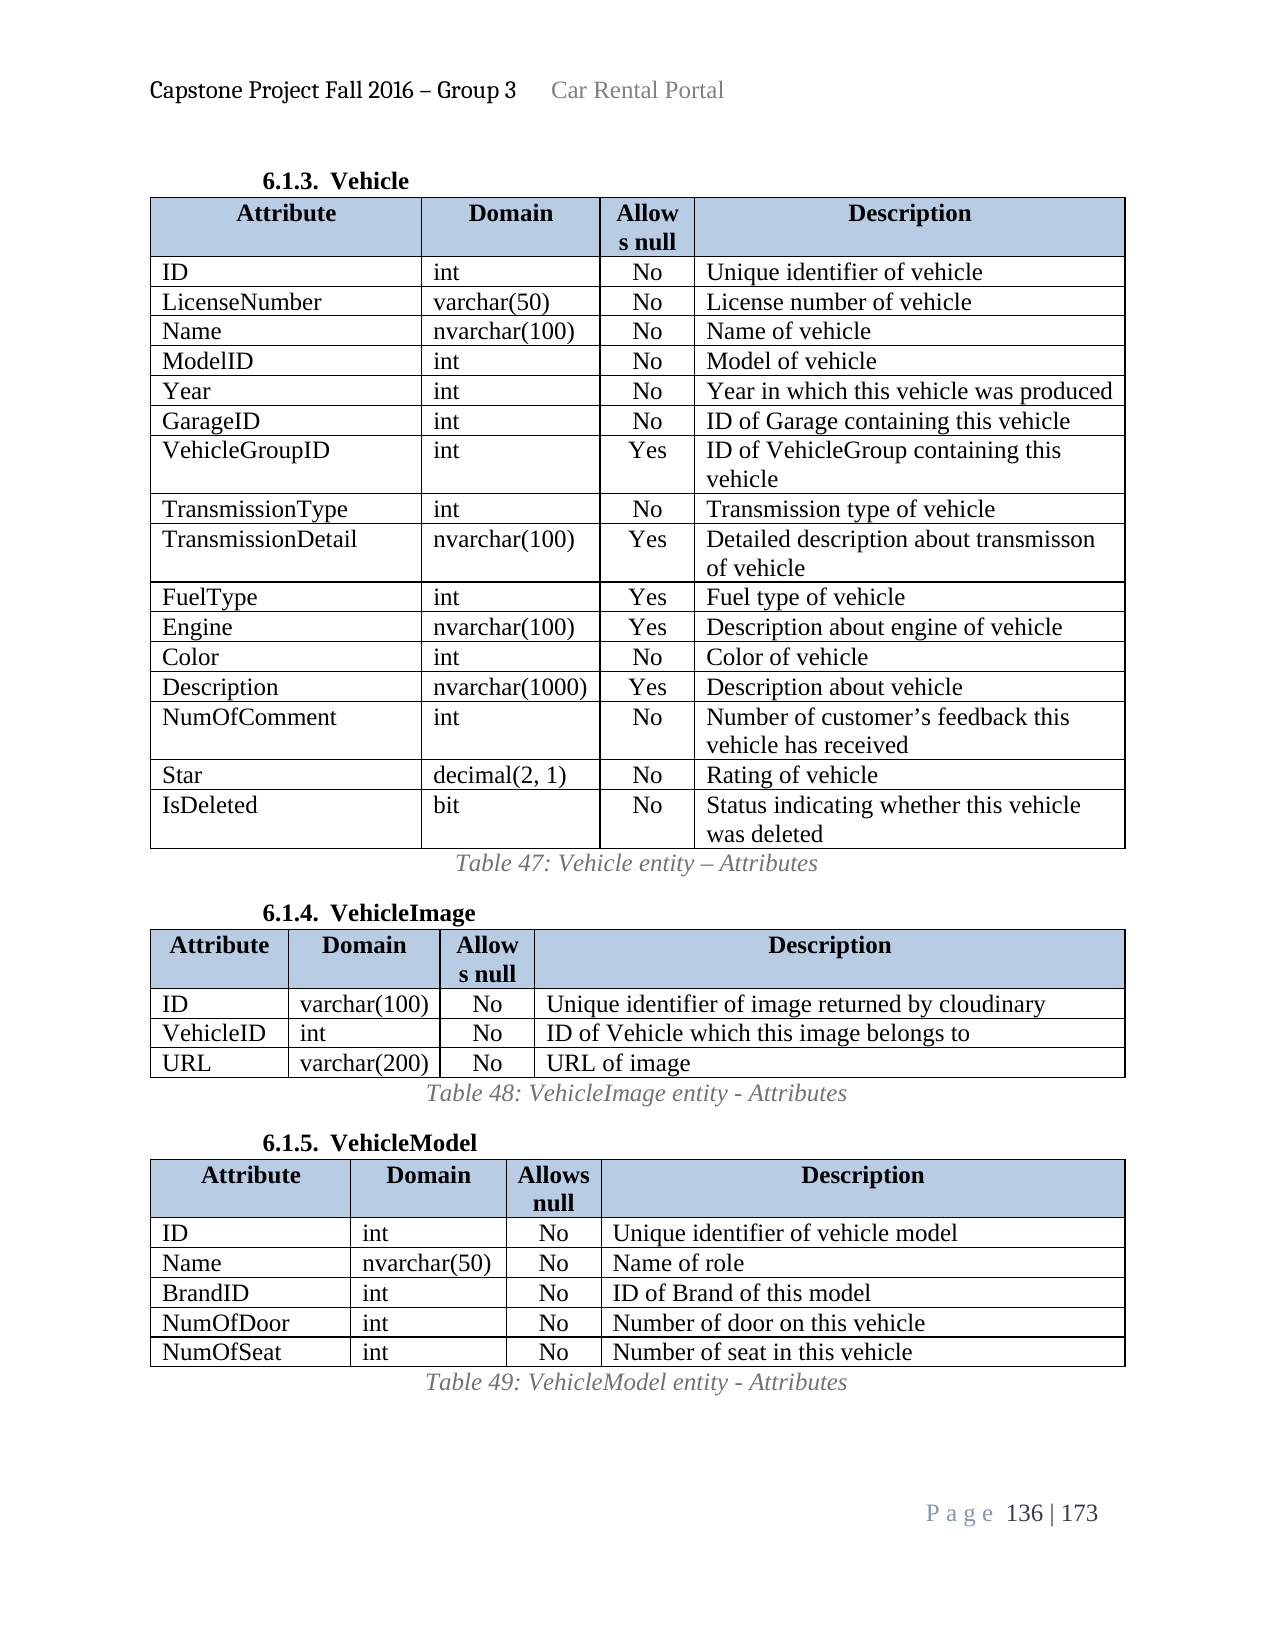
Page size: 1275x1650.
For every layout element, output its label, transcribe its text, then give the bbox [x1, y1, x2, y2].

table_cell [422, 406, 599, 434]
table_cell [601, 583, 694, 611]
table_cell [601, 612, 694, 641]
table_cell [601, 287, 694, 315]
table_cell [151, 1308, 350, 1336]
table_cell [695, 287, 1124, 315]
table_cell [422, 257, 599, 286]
subtitle VehicleImage [262, 898, 1125, 927]
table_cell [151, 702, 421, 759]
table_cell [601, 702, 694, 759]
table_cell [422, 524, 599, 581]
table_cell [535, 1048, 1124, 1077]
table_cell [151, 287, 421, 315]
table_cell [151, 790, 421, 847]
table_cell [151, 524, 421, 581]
subtitle VehicleModel [262, 1128, 1125, 1156]
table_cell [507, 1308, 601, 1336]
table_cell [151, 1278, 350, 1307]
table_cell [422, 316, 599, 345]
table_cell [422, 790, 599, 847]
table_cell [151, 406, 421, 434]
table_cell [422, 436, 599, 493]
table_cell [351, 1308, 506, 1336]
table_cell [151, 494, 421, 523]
text Table 48: VehicleImage entity - Attributes [150, 1078, 1125, 1107]
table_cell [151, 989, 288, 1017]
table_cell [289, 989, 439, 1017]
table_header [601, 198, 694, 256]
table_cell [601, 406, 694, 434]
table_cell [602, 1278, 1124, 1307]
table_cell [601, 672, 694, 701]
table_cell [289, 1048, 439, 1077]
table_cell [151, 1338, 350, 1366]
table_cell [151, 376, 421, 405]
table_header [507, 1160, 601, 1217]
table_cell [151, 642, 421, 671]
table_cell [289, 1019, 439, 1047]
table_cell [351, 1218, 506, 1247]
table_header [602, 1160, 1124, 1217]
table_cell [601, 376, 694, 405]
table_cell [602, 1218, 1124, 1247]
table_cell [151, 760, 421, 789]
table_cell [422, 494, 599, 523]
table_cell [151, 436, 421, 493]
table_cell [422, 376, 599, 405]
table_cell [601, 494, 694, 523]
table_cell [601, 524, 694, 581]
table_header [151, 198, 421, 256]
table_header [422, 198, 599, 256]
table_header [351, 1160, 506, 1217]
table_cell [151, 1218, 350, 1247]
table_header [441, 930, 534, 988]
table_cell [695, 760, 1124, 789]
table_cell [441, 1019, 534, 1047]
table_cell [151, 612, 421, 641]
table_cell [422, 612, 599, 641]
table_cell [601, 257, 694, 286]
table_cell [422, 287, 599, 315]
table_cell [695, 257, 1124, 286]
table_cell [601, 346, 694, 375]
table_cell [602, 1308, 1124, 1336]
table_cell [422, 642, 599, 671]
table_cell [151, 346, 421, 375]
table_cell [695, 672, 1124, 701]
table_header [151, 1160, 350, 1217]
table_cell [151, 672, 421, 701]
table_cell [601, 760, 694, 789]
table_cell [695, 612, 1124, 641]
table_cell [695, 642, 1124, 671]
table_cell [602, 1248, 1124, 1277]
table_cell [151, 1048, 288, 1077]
text Table 47: Vehicle entity – Attributes [150, 849, 1125, 877]
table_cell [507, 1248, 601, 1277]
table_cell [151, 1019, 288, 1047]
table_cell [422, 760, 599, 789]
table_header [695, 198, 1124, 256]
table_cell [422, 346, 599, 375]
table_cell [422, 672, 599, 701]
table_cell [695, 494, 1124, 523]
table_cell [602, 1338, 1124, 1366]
text Table 49: VehicleModel entity - Attributes [150, 1367, 1125, 1396]
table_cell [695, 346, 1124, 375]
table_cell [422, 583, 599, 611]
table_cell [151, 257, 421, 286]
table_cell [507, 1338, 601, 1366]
subtitle Vehicle [262, 166, 1125, 195]
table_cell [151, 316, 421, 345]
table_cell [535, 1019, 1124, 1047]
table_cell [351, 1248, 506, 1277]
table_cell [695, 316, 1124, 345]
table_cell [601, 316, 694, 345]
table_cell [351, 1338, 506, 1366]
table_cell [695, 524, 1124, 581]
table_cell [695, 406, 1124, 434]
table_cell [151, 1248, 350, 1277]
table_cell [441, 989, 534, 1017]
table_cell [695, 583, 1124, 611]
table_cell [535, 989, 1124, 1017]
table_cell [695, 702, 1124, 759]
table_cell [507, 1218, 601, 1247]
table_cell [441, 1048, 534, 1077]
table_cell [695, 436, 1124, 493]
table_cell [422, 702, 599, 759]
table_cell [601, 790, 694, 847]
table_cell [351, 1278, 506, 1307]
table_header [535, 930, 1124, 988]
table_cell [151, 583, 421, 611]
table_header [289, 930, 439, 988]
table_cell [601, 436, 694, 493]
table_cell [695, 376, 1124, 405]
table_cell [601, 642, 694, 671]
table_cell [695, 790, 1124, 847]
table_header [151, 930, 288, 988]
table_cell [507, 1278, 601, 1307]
